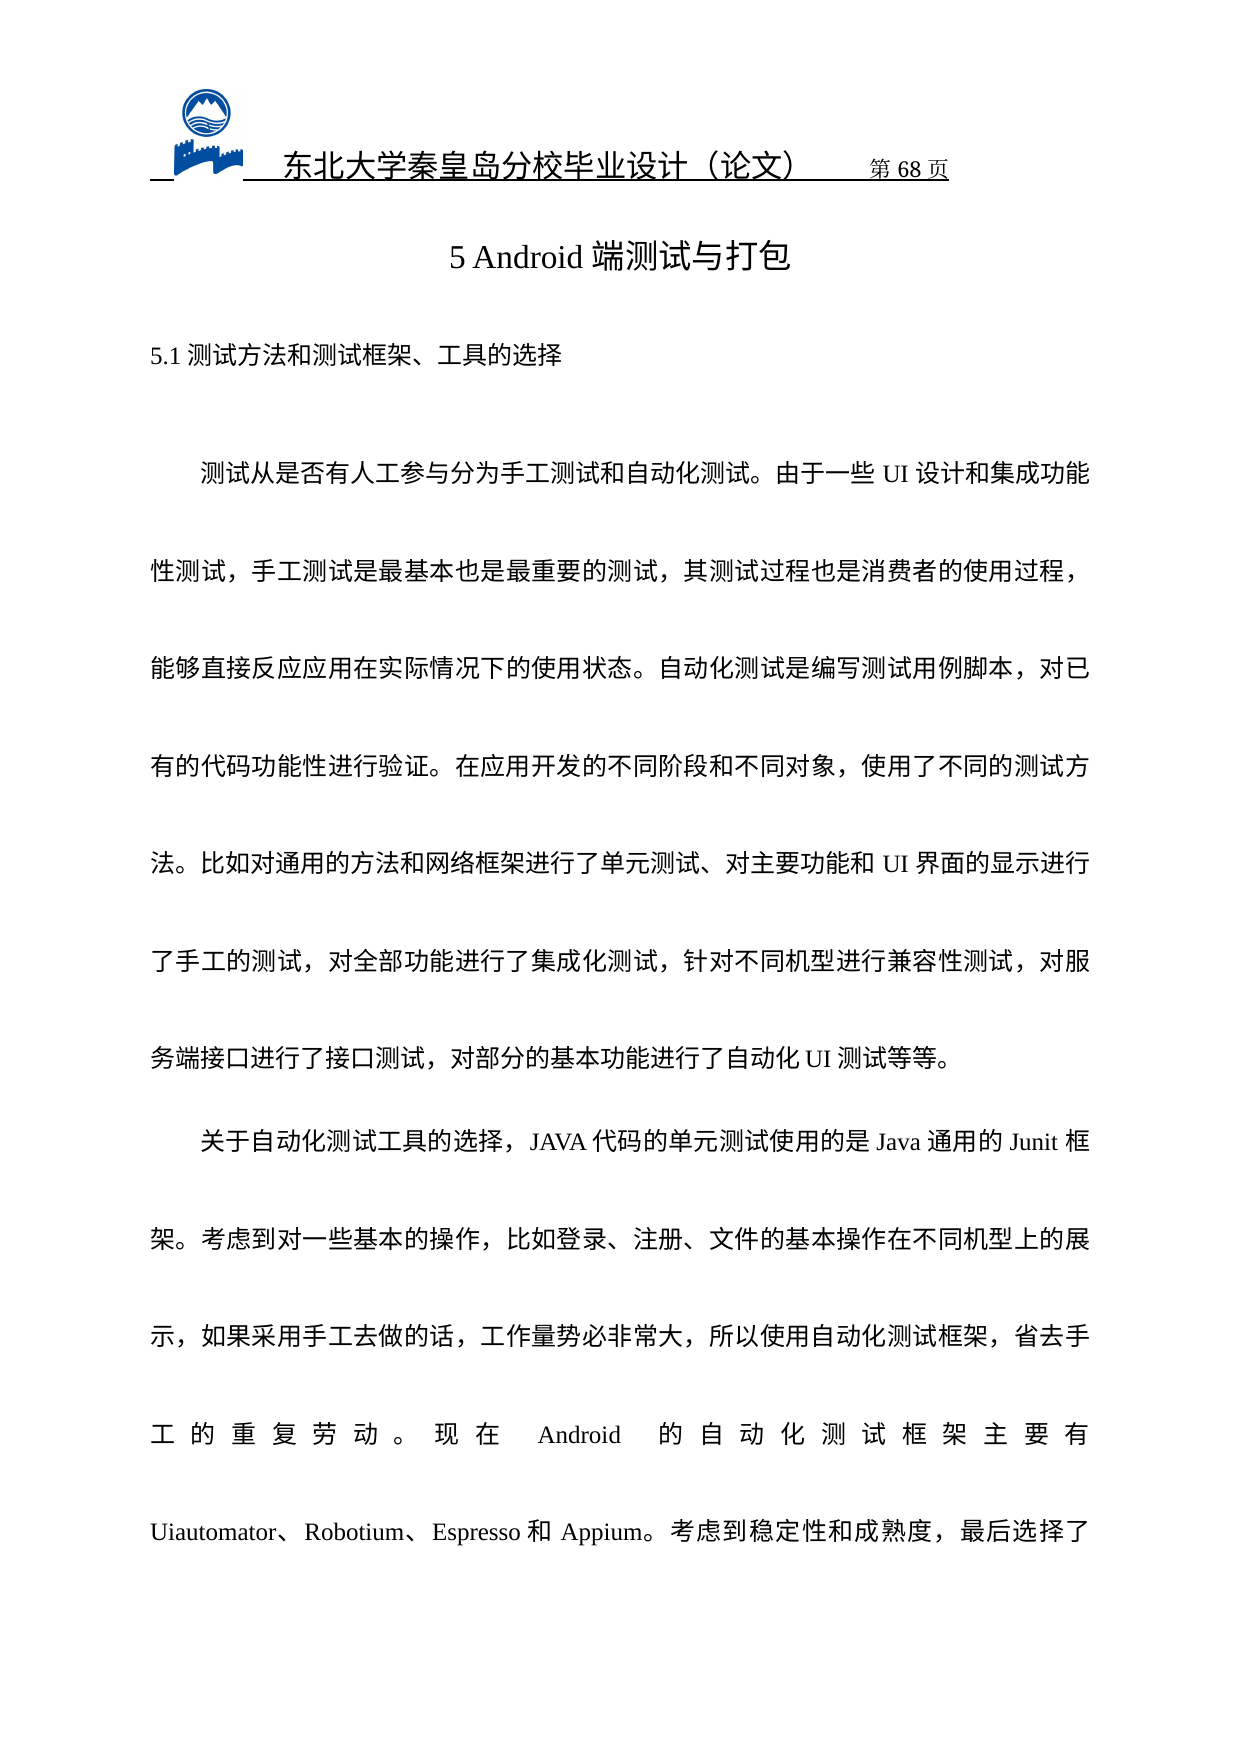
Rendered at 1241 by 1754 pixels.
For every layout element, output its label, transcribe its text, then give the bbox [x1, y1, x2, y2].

text 测试从是否有人工参与分为手工测试和自动化测试。由于一些 UI 设计和集成功能性测试，手工测试是最基本也是最重要的测试，其测试过程也是消费者的使用过程，能够直接反应应用在实际情况下的使用状态。自动化测试是编写测试用例脚本，对已有的代码功能性进行验证。在应用开发的不同阶段和不同对象，使用了不同的测试方法。比如对通用的方法和网络框架进行了单元测试、对主要功能和 UI 界面的显示进行了手工的测试，对全部功能进行了集成化测试，针对不同机型进行兼容性测试，对服务端接口进行了接口测试，对部分的基本功能进行了自动化UI 测试等等。 [150, 439, 1090, 1089]
text 5 Android 端测试与打包 [150, 221, 1090, 286]
picture [173, 88, 244, 177]
text 5.1 测试方法和测试框架、工具的选择 [150, 321, 1090, 386]
